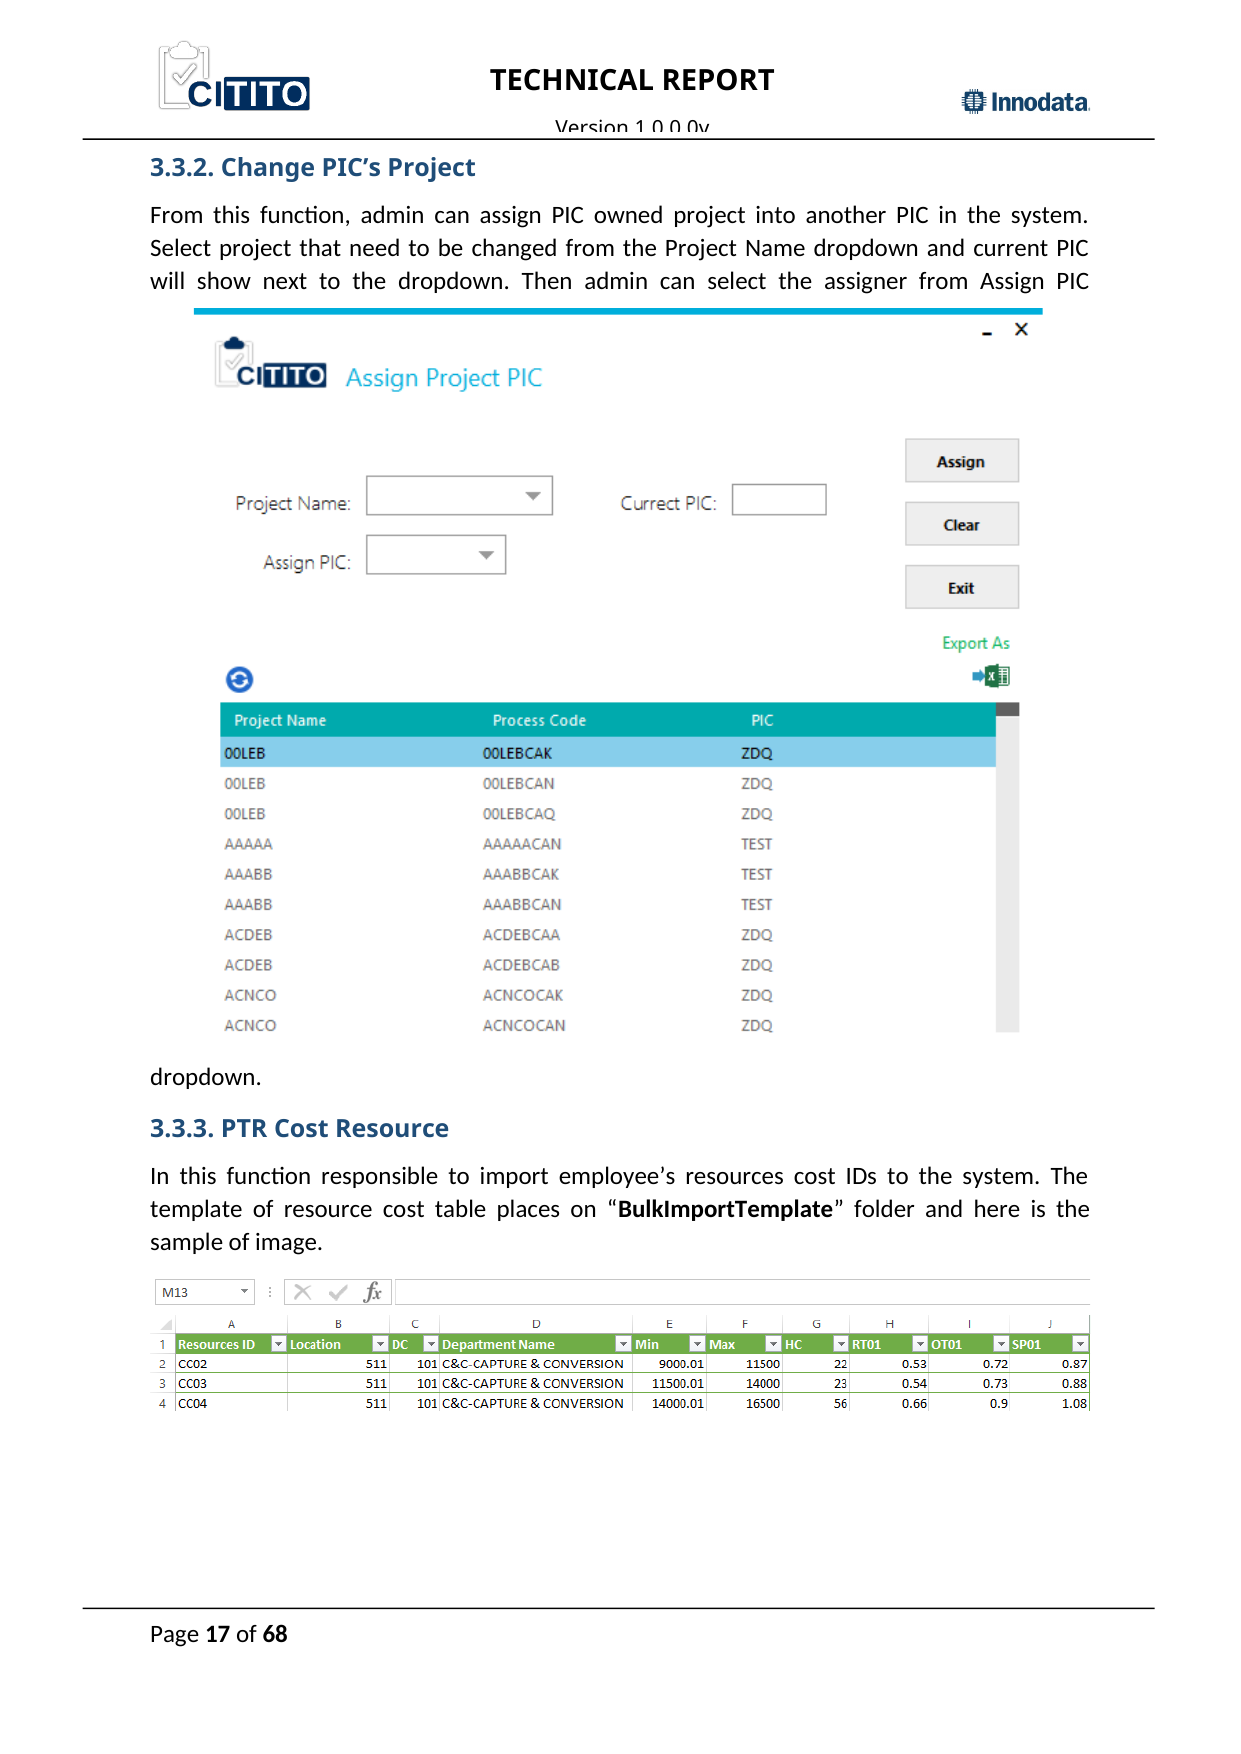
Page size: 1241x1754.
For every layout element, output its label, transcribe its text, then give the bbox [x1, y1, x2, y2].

picture [961, 89, 1091, 114]
picture [150, 1275, 1091, 1411]
picture [193, 308, 1044, 1056]
subtitle 3.3.3. PTR Cost Resource [150, 1111, 1090, 1145]
text In this function responsible to import employee’s resources cost IDs to the system. The template of resource cost table places on “BulkImportTemplate” folder and here is the sample of image. [150, 1160, 1090, 1256]
picture [150, 34, 313, 116]
subtitle 3.3.2. Change PIC’s Project [150, 150, 1090, 184]
